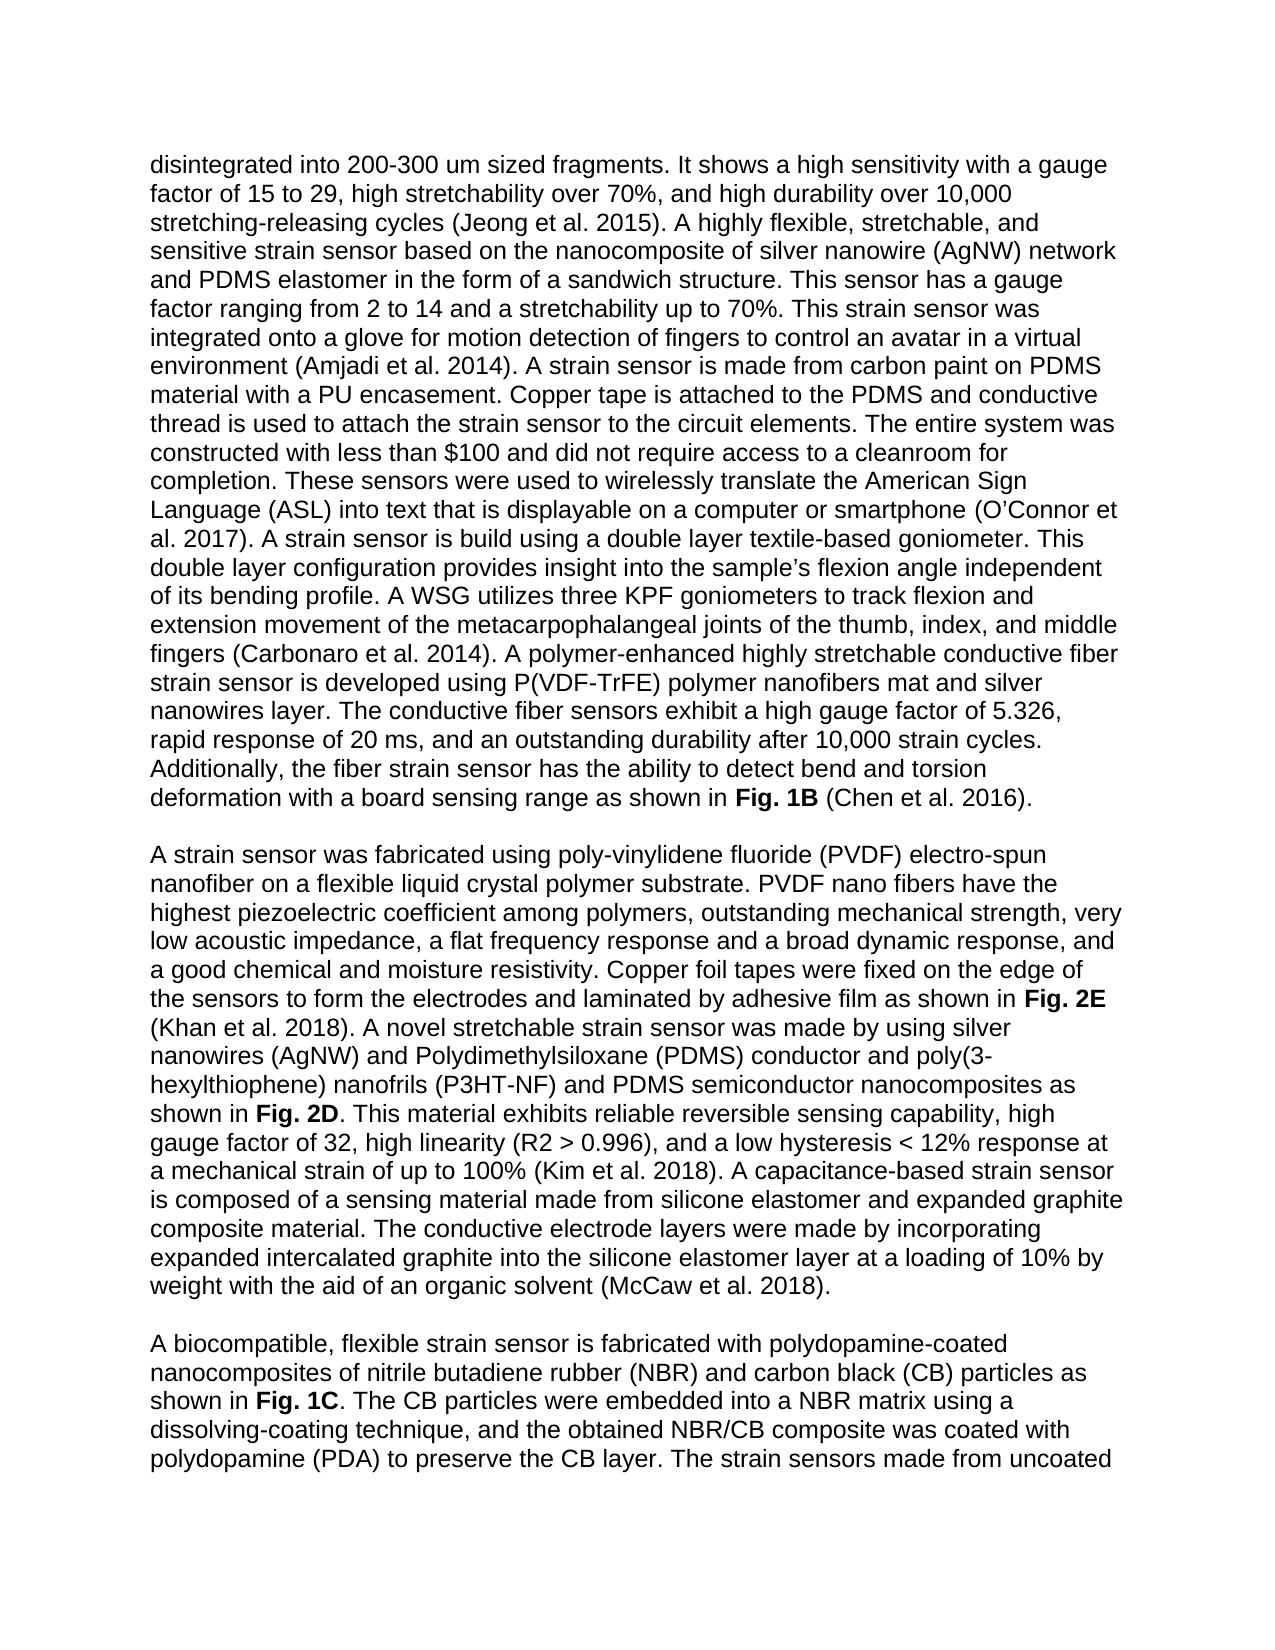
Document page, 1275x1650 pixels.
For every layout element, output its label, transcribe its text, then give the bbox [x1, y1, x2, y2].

text A strain sensor was fabricated using poly-vinylidene fluoride (PVDF) electro-spun nanofiber on a flexible liquid crystal polymer substrate. PVDF nano fibers have the highest piezoelectric coefficient among polymers, outstanding mechanical strength, very low acoustic impedance, a flat frequency response and a broad dynamic response, and a good chemical and moisture resistivity. Copper foil tapes were fixed on the edge of the sensors to form the electrodes and laminated by adhesive film as shown in Fig. 2E (Khan et al. 2018). A novel stretchable strain sensor was made by using silver nanowires (AgNW) and Polydimethylsiloxane (PDMS) conductor and poly(3-hexylthiophene) nanofrils (P3HT-NF) and PDMS semiconductor nanocomposites as shown in Fig. 2D. This material exhibits reliable reversible sensing capability, high gauge factor of 32, high linearity (R2 > 0.996), and a low hysteresis < 12% response at a mechanical strain of up to 100% (Kim et al. 2018). A capacitance-based strain sensor is composed of a sensing material made from silicone elastomer and expanded graphite composite material. The conductive electrode layers were made by incorporating expanded intercalated graphite into the silicone elastomer layer at a loading of 10% by weight with the aid of an organic solvent (McCaw et al. 2018). [150, 840, 1125, 1300]
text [150, 1329, 1125, 1472]
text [150, 150, 1125, 811]
